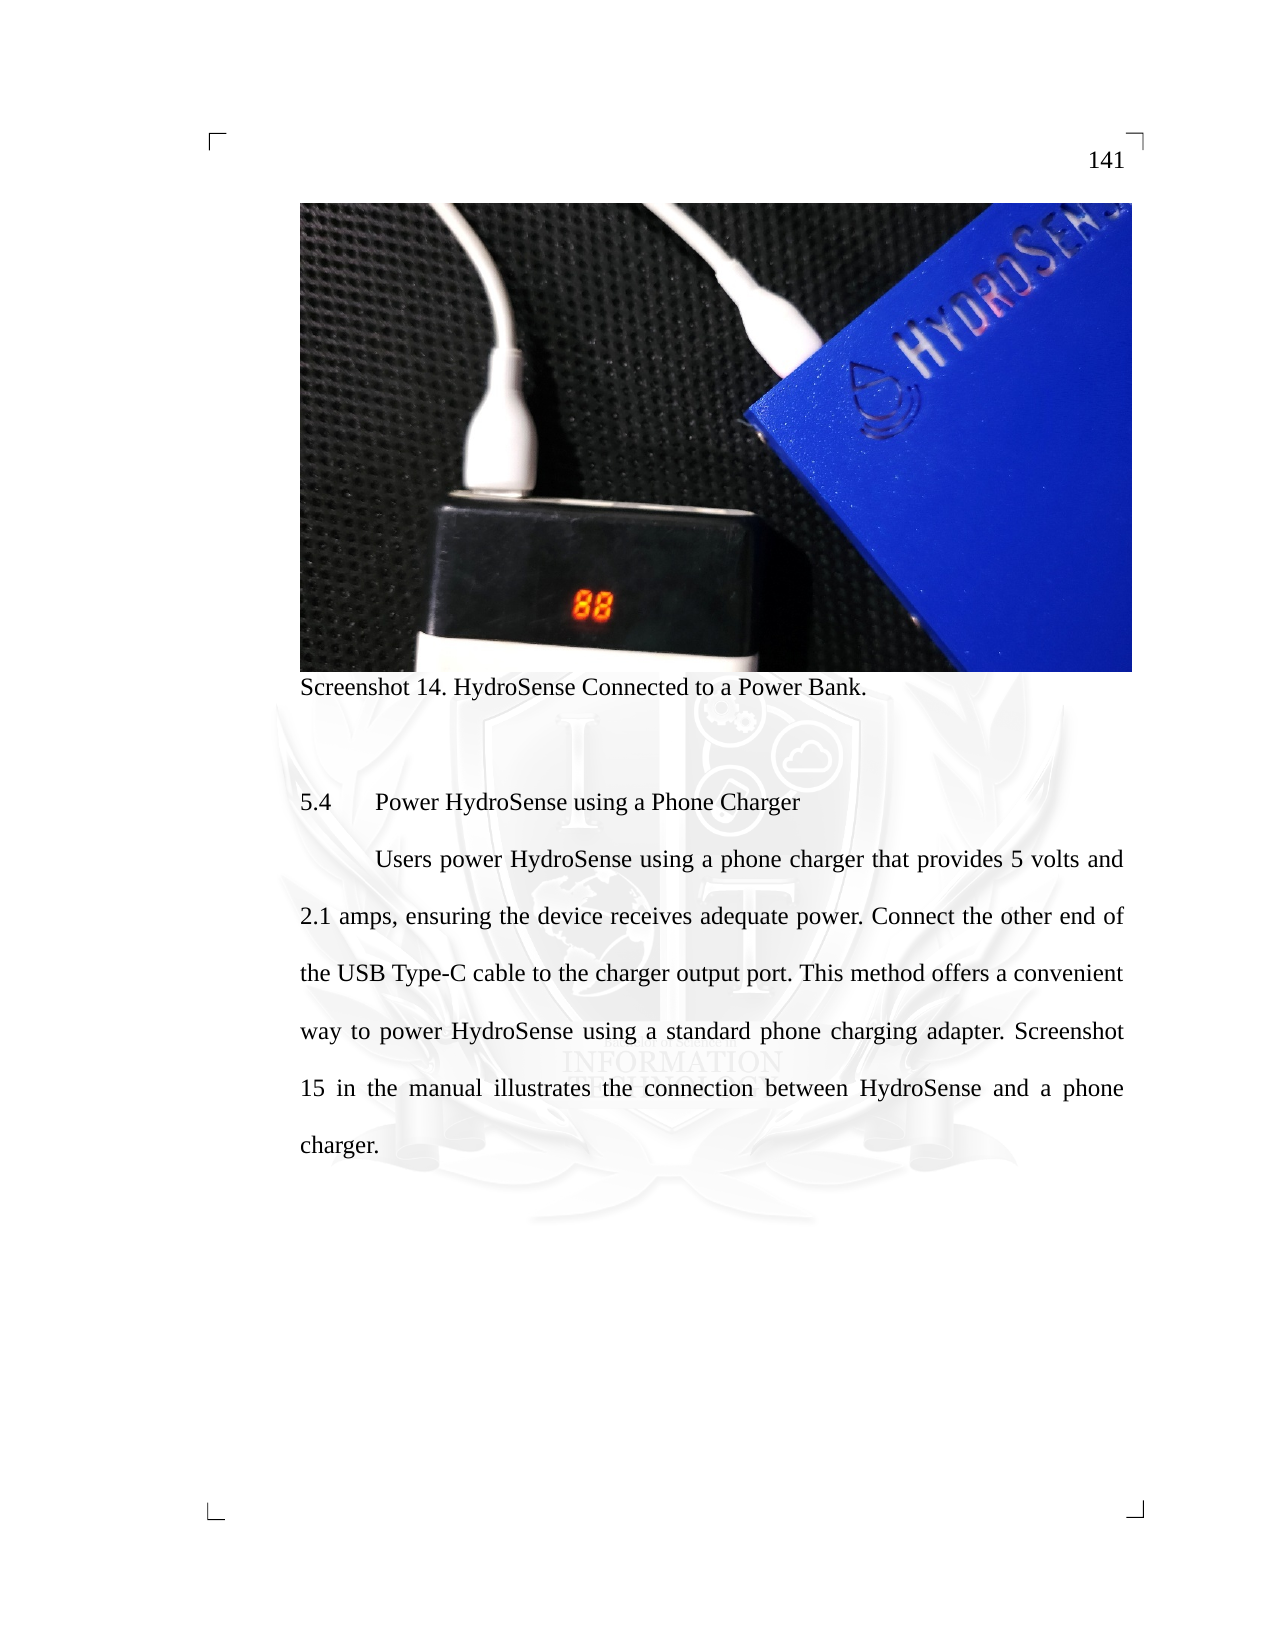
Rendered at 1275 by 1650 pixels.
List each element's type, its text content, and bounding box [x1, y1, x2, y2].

text 5.4 Power HydroSense using a Phone Charger [300, 787, 1125, 815]
text Users power HydroSense using a phone charger that provides 5 volts and 2.1 amps, ensuring the device receives adequate power. Connect the other end of the USB Type-C cable to the charger output port. This method offers a convenient way to power HydroSense using a standard phone charging adapter. Screenshot 15 in the manual illustrates the connection between HydroSense and a phone charger. [300, 844, 1125, 1159]
picture [220, 203, 1132, 1274]
text Screenshot 14. HydroSense Connected to a Power Bank. [225, 672, 1125, 700]
